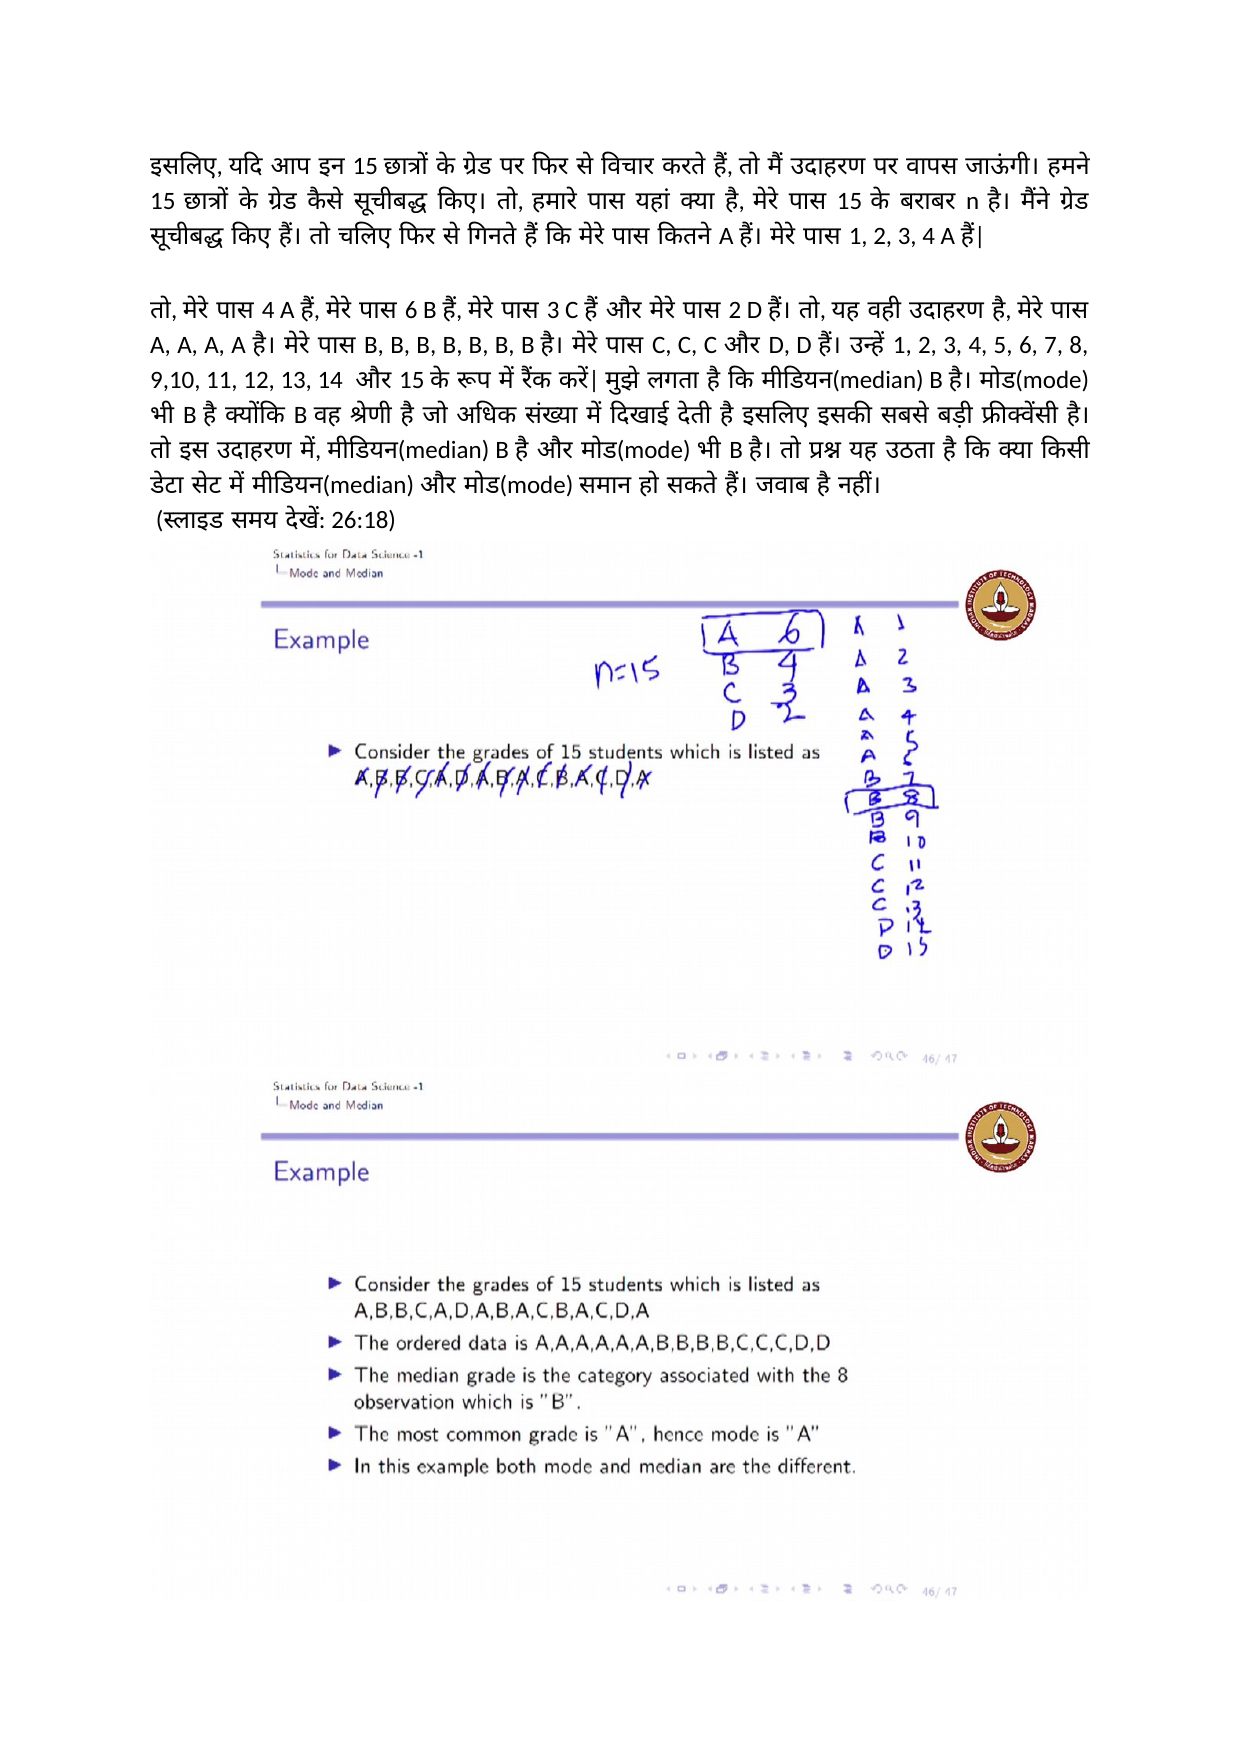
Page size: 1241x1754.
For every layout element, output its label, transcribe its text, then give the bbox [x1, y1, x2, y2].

text (स्लाइड समय देखें: 26:18) [150, 504, 1090, 535]
text तो, मेरे पास 4 A हैं, मेरे पास 6 B हैं, मेरे पास 3 C हैं और मेरे पास 2 D हैं। तो, यह वही उदाहरण है, मेरे पास A, A, A, A है। मेरे पास B, B, B, B, B, B, Bहै। मेरे पास C, C, C और D, D हैं। उन्हें 1, 2, 3, 4, 5, 6, 7, 8, 9,10, 11, 12, 13, 14 और 15 के रूप में रैंक करें| मुझे लगता है कि मीडियन(median) B है। मोड(mode) भी B है क्योंकि B वह श्रेणी है जो अधिक संख्या में दिखाई देती है इसलिए इसकी सबसे बड़ी फ्रीक्वेंसी है। तो इस उदाहरण में, मीडियन(median) B है और मोड(mode) भी B है। तो प्रश्न यह उठता है कि क्या किसी डेटा सेट में मीडियन(median) और मोड(mode) समान हो सकते हैं। जवाब है नहीं। [150, 294, 1090, 500]
text इसलिए, यदि आप इन 15 छात्रों के ग्रेड पर फिर से विचार करते हैं, तो मैं उदाहरण पर वापस जाऊंगी। हमने 15 छात्रों के ग्रेड कैसे सूचीबद्ध किए। तो, हमारे पास यहां क्या है, मेरे पास 15 के बराबर n है। मैंने ग्रेड सूचीबद्ध किए हैं। तो चलिए फिर से गिनते हैं कि मेरे पास कितने A हैं। मेरे पास 1, 2, 3, 4 A हैं| [150, 150, 1090, 251]
